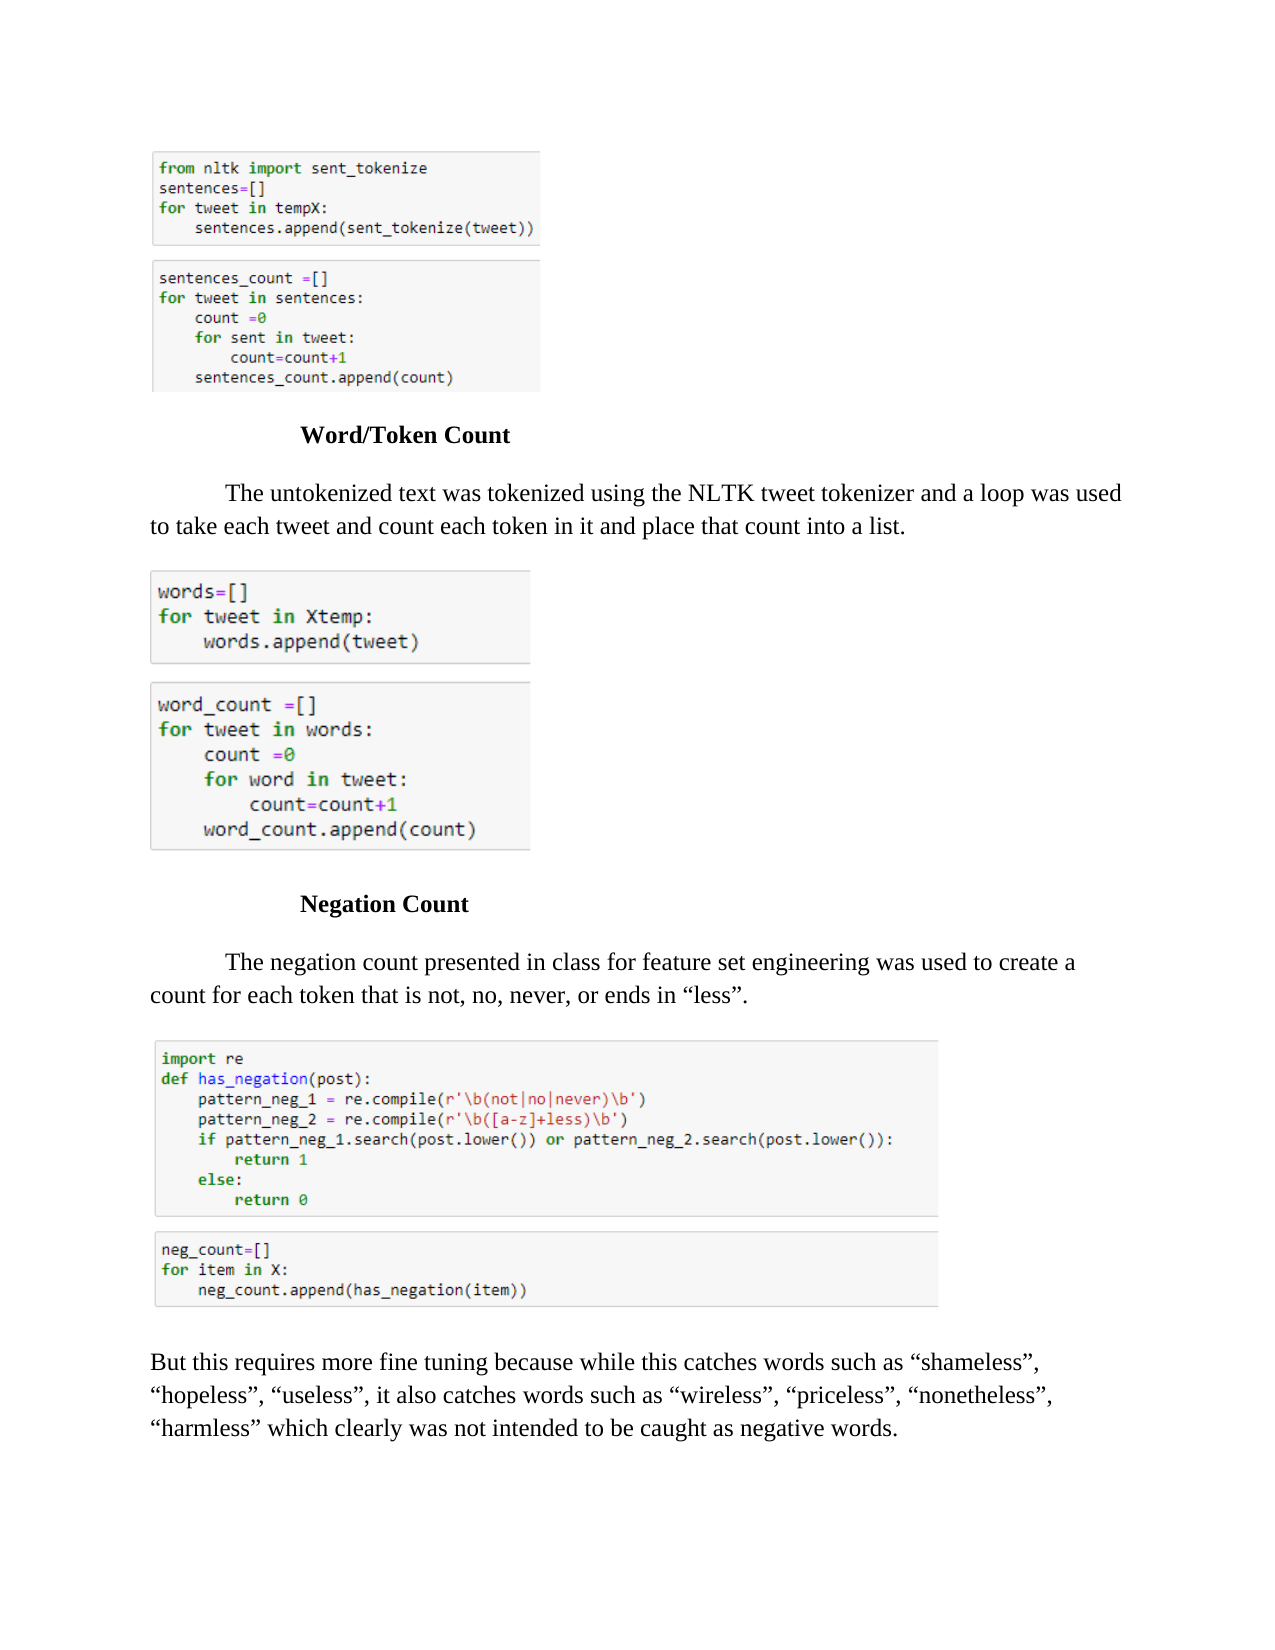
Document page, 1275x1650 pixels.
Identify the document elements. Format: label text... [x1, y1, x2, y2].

text The untokenized text was tokenized using the NLTK tweet tokenizer and a loop was used to take each tweet and count each token in it and place that count into a list. [150, 478, 1125, 540]
text Word/Token Count [150, 420, 1125, 449]
text Negation Count [150, 889, 1125, 918]
text The negation count presented in class for feature set engineering was used to create a count for each token that is not, no, never, or ends in “less”. [150, 947, 1125, 1009]
picture [150, 1038, 939, 1319]
picture [150, 569, 531, 861]
text But this requires more fine tuning because while this catches words such as “shameless”, “hopeless”, “useless”, it also catches words such as “wireless”, “priceless”, “nonetheless”, “harmless” which clearly was not intended to be caught as negative words. [150, 1347, 1125, 1442]
picture [150, 150, 541, 392]
